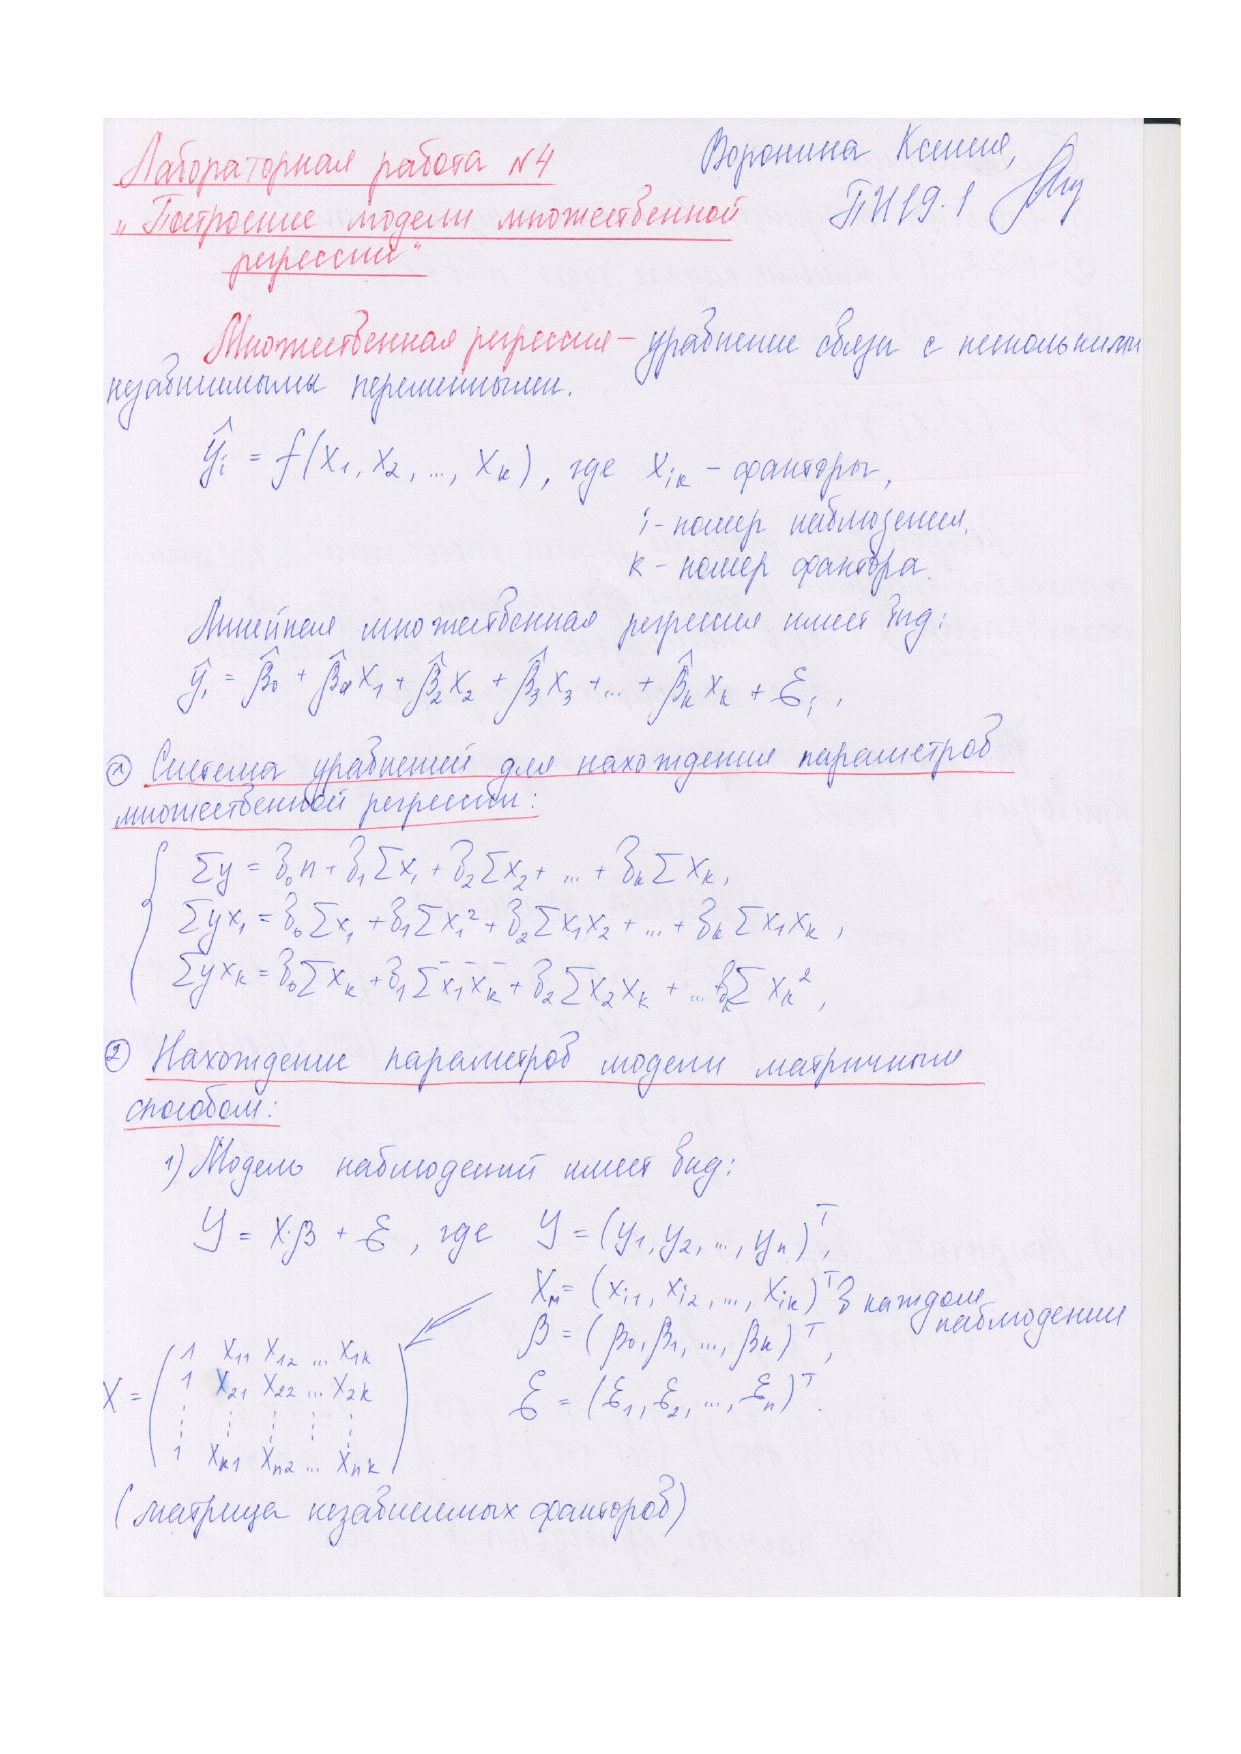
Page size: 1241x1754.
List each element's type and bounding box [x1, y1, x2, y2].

picture [103, 118, 1181, 1597]
